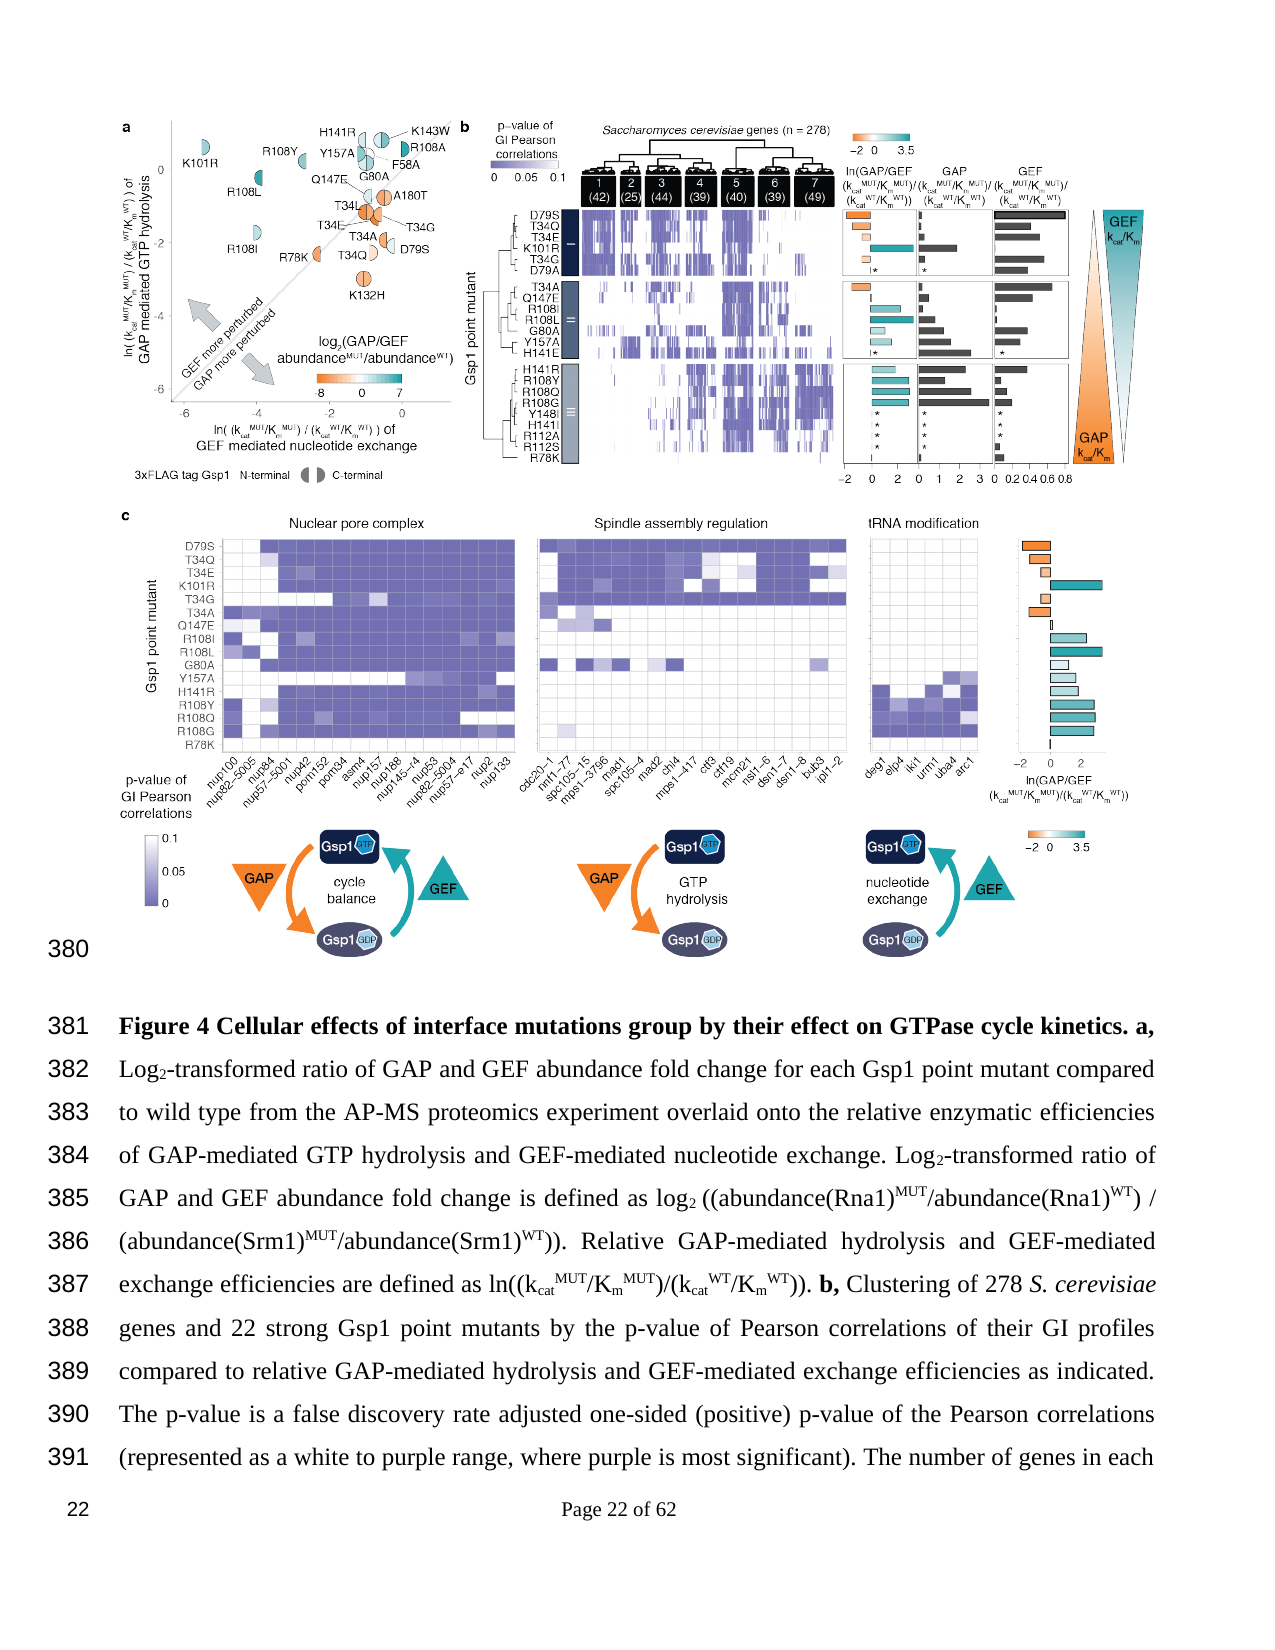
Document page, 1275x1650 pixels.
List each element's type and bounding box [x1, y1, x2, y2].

text [119, 1011, 1156, 1471]
picture [118, 118, 1144, 957]
